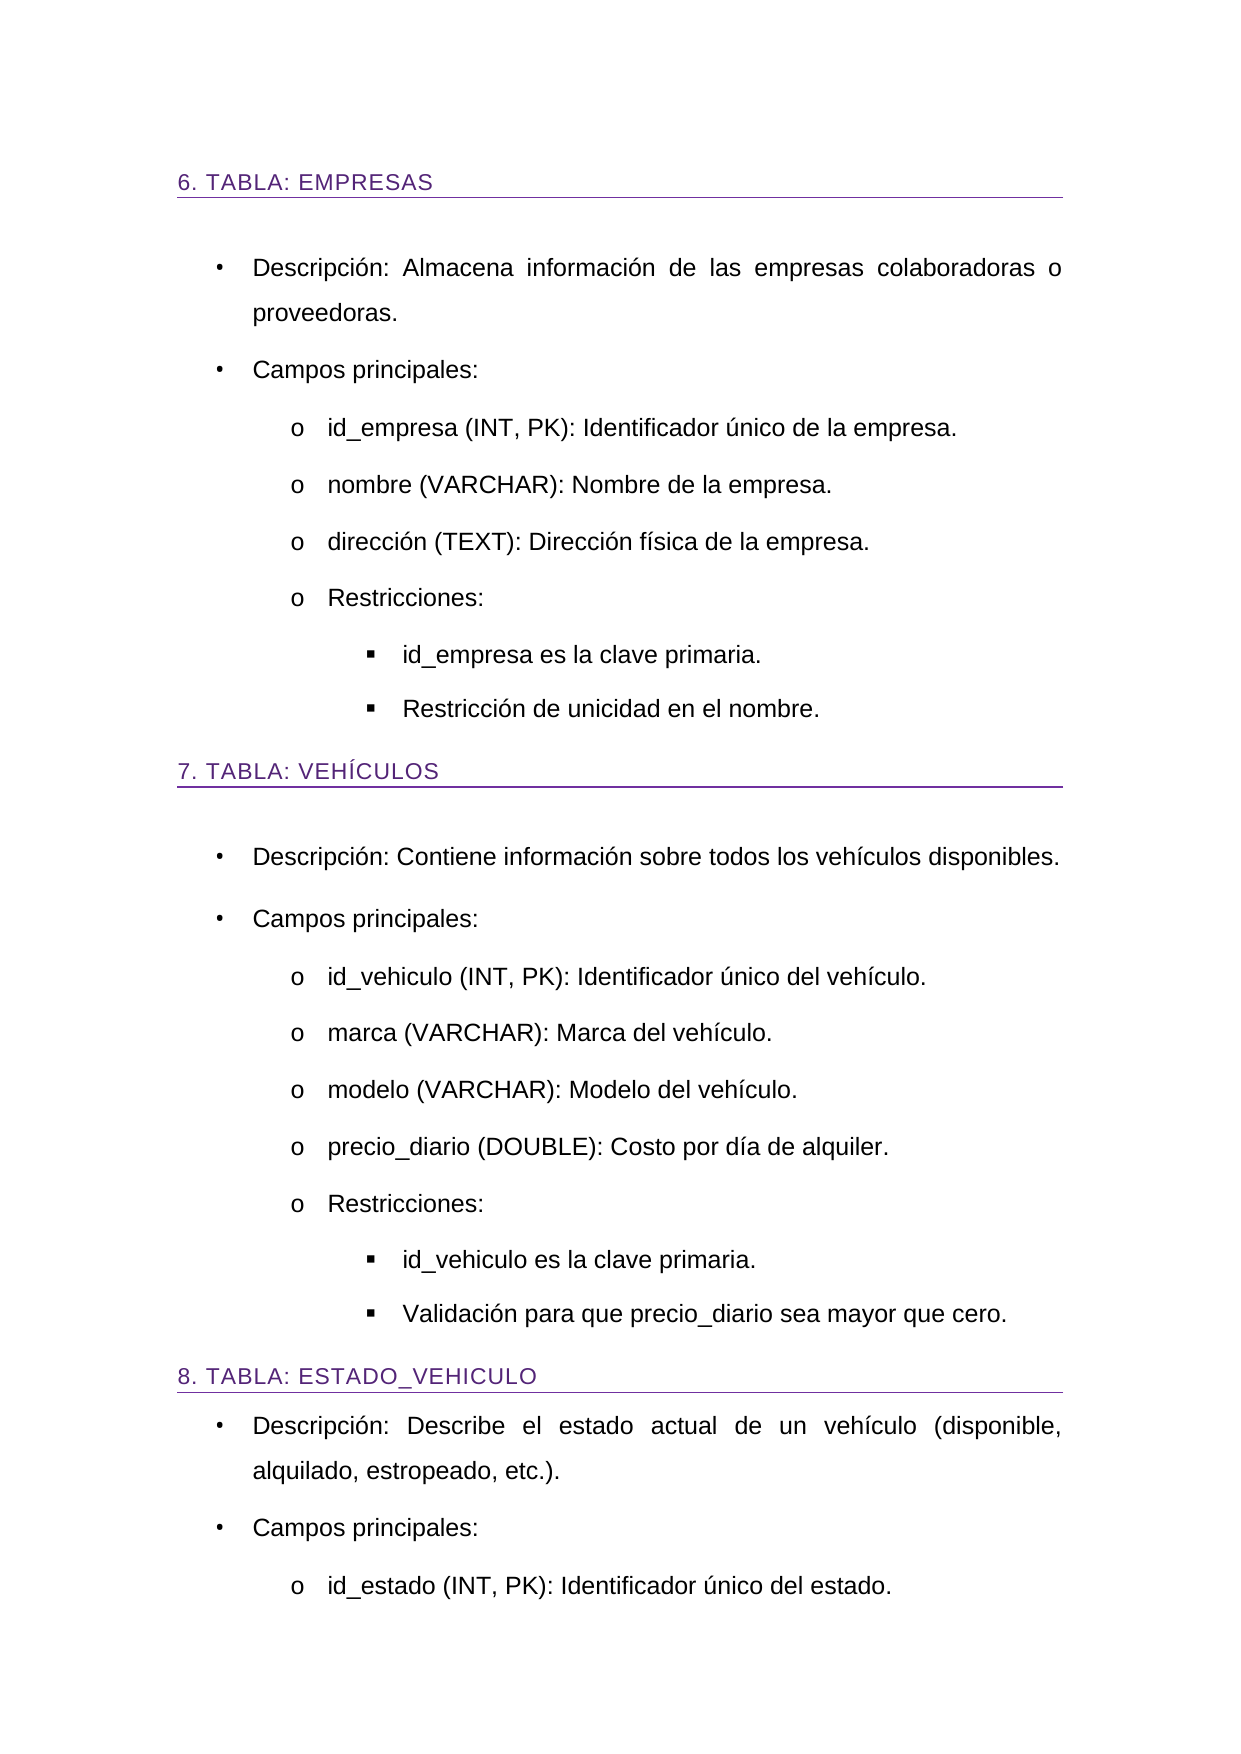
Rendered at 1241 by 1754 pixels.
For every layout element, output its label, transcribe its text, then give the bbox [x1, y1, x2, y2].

subtitle 6. Tabla: empresas [177, 168, 1063, 197]
list Restricciones: [290, 1189, 1063, 1220]
list Descripción: Describe el estado actual de un vehículo (disponible, alquilado, estropeado, etc.). [215, 1407, 1063, 1485]
list nombre (VARCHAR): Nombre de la empresa. [290, 470, 1063, 501]
list Restricciones: [290, 583, 1063, 614]
list id_empresa es la clave primaria. [365, 640, 1063, 669]
list id_vehiculo (INT, PK): Identificador único del vehículo. [290, 962, 1063, 993]
list precio_diario (DOUBLE): Costo por día de alquiler. [290, 1132, 1063, 1163]
list id_vehiculo es la clave primaria. [365, 1246, 1063, 1274]
list Campos principales: [215, 900, 1063, 934]
list modelo (VARCHAR): Modelo del vehículo. [290, 1075, 1063, 1106]
list Descripción: Contiene información sobre todos los vehículos disponibles. [215, 839, 1063, 873]
list Validación para que precio_diario sea mayor que cero. [365, 1299, 1063, 1328]
list Descripción: Almacena información de las empresas colaboradoras o proveedoras. [215, 249, 1063, 327]
list Campos principales: [215, 351, 1063, 386]
list dirección (TEXT): Dirección física de la empresa. [290, 526, 1063, 557]
list marca (VARCHAR): Marca del vehículo. [290, 1018, 1063, 1049]
list Campos principales: [215, 1509, 1063, 1543]
subtitle 8. Tabla: estado_vehiculo [177, 1363, 1063, 1392]
list id_estado (INT, PK): Identificador único del estado. [290, 1571, 1063, 1602]
list Restricción de unicidad en el nombre. [365, 694, 1063, 722]
subtitle 7. Tabla: vehículos [177, 758, 1063, 786]
list id_empresa (INT, PK): Identificador único de la empresa. [290, 413, 1063, 444]
